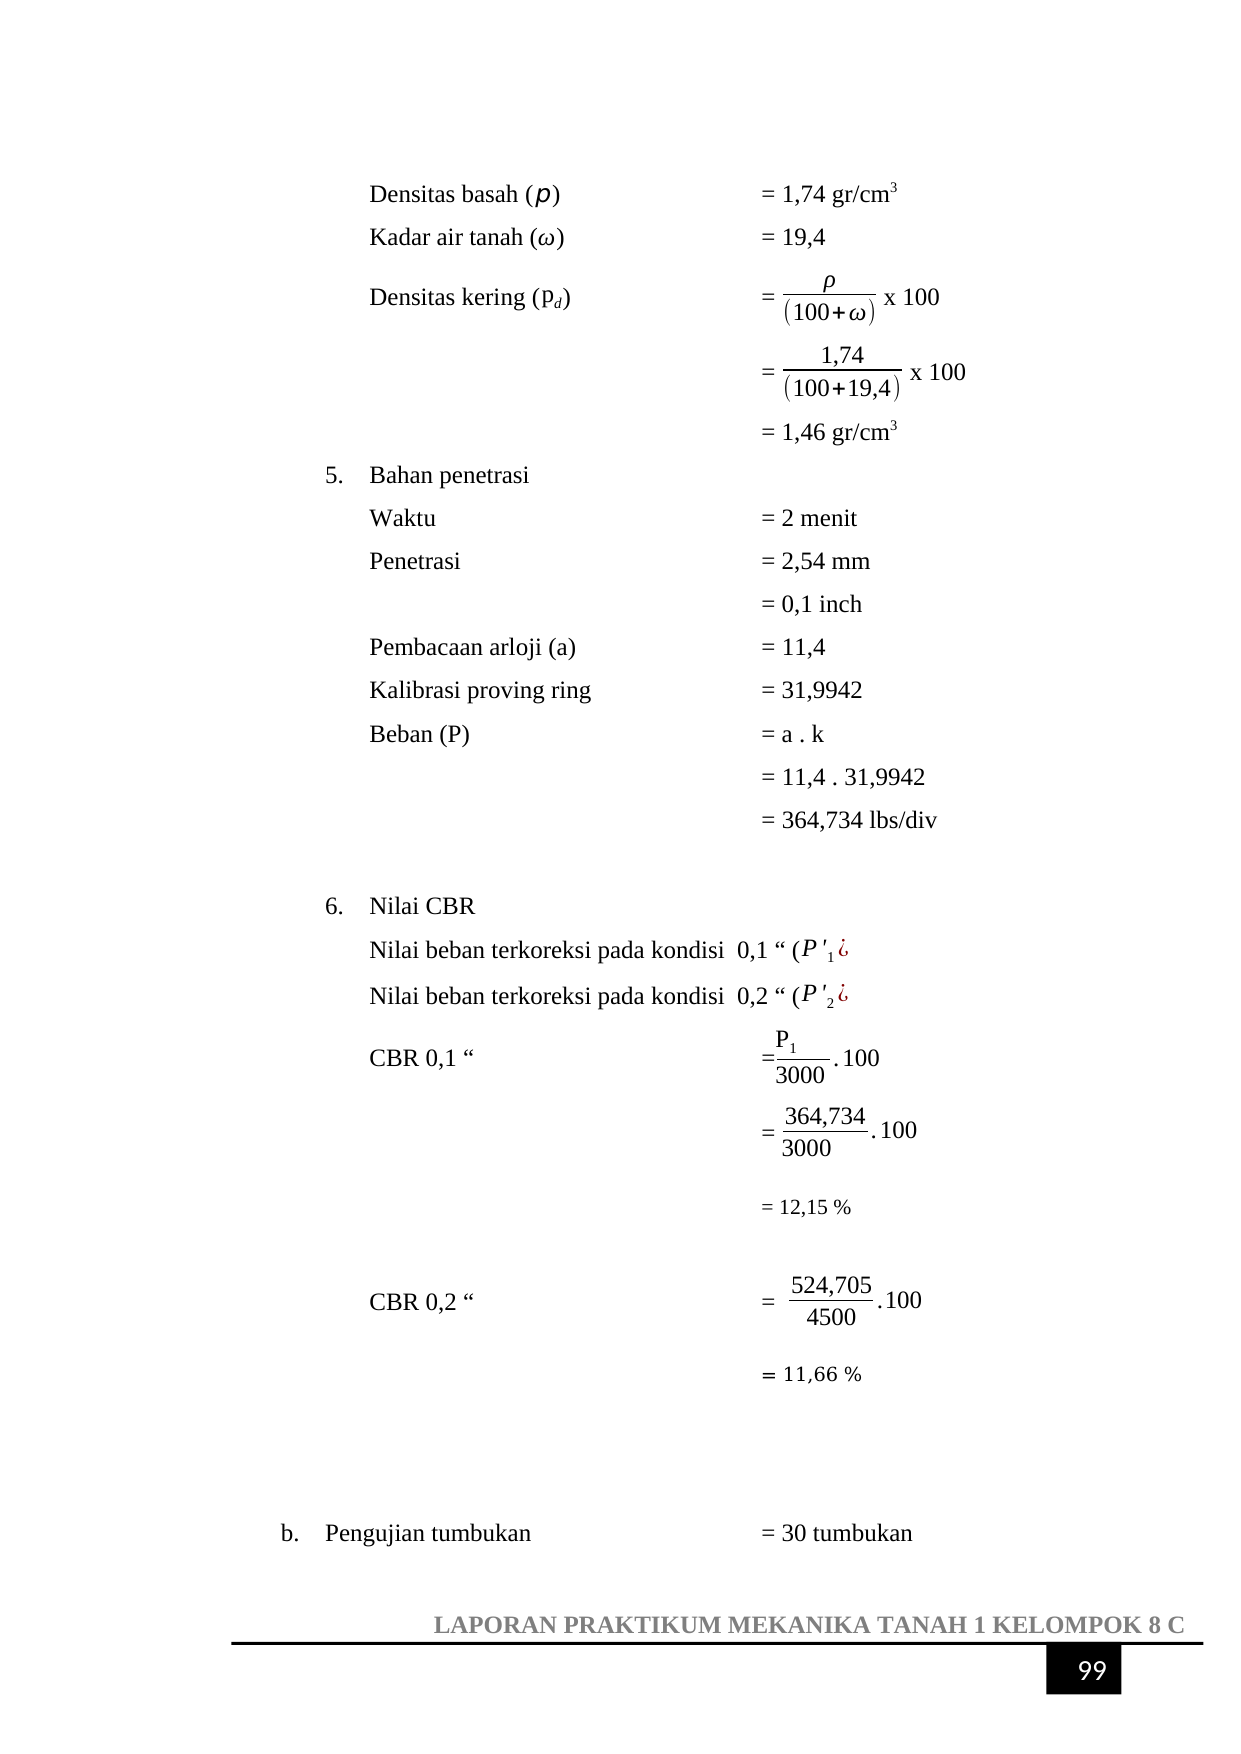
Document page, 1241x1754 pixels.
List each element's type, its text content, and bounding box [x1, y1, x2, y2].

list Pengujian tumbukan = 30 tumbukan [281, 1518, 1063, 1547]
text CBR 0,2 “ = [369, 1272, 1063, 1331]
text CBR 0,1 “ = [369, 1026, 1063, 1088]
text Densitas basah (𝘱) = 1,74 gr/cm3 [369, 177, 1063, 207]
text Waktu = 2 menit [369, 503, 1063, 532]
text Nilai beban terkoreksi pada kondisi 0,1 “ ( [369, 934, 1063, 966]
text Beban (P) = a . k [369, 719, 1063, 747]
text Densitas kering () = x 100 [369, 266, 1063, 327]
text = 12,15 % [325, 1176, 1063, 1219]
text = x 100 [325, 341, 1063, 402]
text = 1,46 gr/cm3 [325, 417, 1063, 446]
text = 11,66 % [325, 1345, 1063, 1385]
list Nilai CBR [325, 891, 1063, 920]
text Kadar air tanah () = 19,4 [369, 222, 1063, 251]
text Nilai beban terkoreksi pada kondisi 0,2 “ ( [369, 980, 1063, 1011]
text = [686, 1103, 1063, 1162]
text = 364,734 lbs/div [325, 805, 1063, 834]
list Bahan penetrasi [325, 460, 1063, 489]
text = 0,1 inch [325, 589, 1063, 618]
text Kalibrasi proving ring = 31,9942 [369, 676, 1063, 704]
text = 11,4 . 31,9942 [325, 762, 1063, 791]
text Penetrasi = 2,54 mm [369, 546, 1063, 575]
text Pembacaan arloji (a) = 11,4 [369, 632, 1063, 661]
